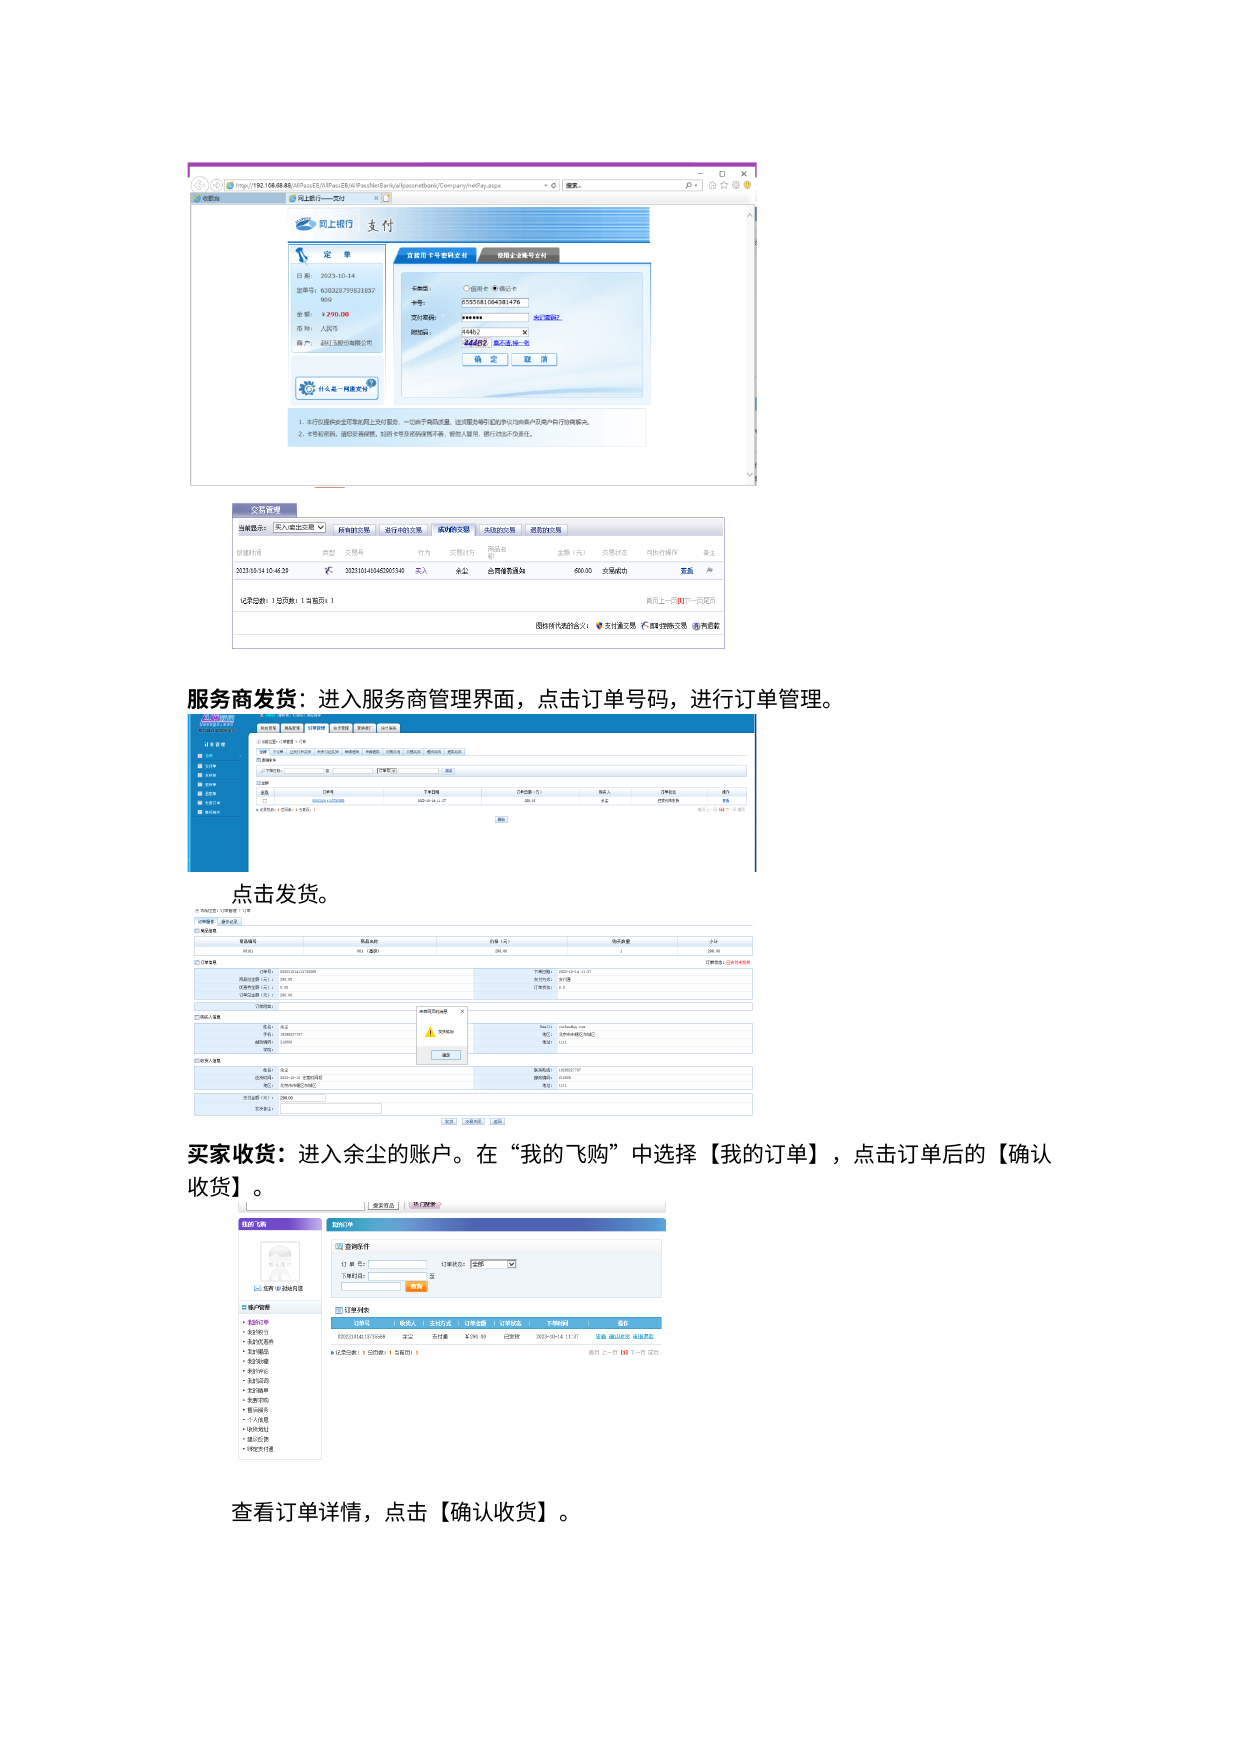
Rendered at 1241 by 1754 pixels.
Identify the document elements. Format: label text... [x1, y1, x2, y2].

text 服务商发货：进入服务商管理界面，点击订单号码，进行订单管理。 [187, 682, 1053, 714]
picture [187, 1202, 756, 1469]
picture [187, 162, 757, 486]
text 查看订单详情，点击【确认收货】。 [187, 1494, 1053, 1527]
picture [190, 714, 757, 872]
picture [187, 487, 757, 651]
text 买家收货：进入余尘的账户。在“我的飞购”中选择【我的订单】，点击订单后的【确认收货】。 [187, 1137, 1053, 1202]
text 点击发货。 [187, 877, 1053, 909]
picture [187, 909, 755, 1129]
